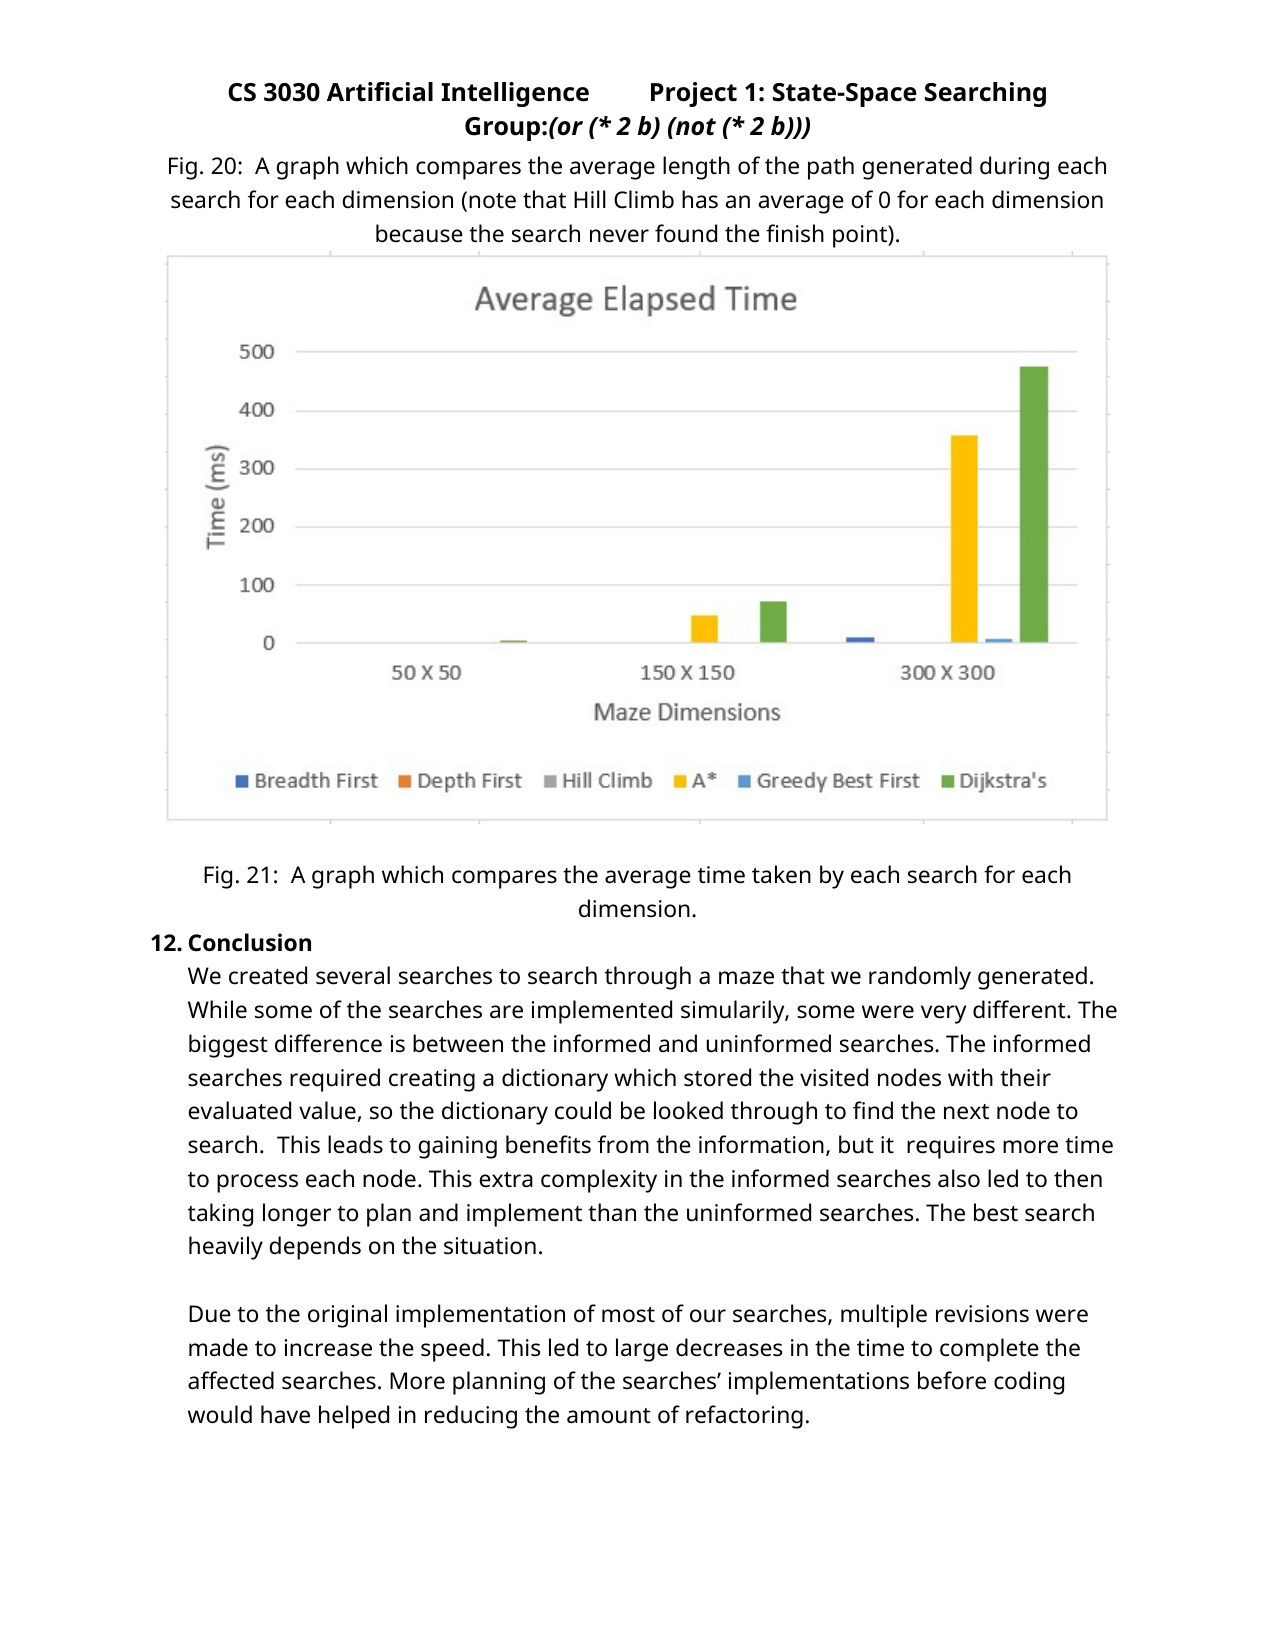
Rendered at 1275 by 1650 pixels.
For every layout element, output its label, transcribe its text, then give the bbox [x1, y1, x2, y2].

text Due to the original implementation of most of our searches, multiple revisions were made to increase the speed. This led to large decreases in the time to complete the affected searches. More planning of the searches’ implementations before coding would have helped in reducing the amount of refactoring. [187, 1298, 1125, 1430]
text Fig. 20: A graph which compares the average length of the path generated during each search for each dimension (note that Hill Climb has an average of 0 for each dimension because the search never found the finish point). [150, 150, 1125, 249]
picture [165, 251, 1111, 824]
text Fig. 21: A graph which compares the average time taken by each search for each dimension. [150, 859, 1125, 924]
text We created several searches to search through a maze that we randomly generated. While some of the searches are implemented simularily, some were very different. The biggest difference is between the informed and uninformed searches. The informed searches required creating a dictionary which stored the visited nodes with their evaluated value, so the dictionary could be looked through to find the next node to search. This leads to gaining benefits from the information, but it requires more time to process each node. This extra complexity in the informed searches also led to then taking longer to plan and implement than the uninformed searches. The best search heavily depends on the situation. [187, 960, 1125, 1262]
list Conclusion [150, 927, 1125, 958]
